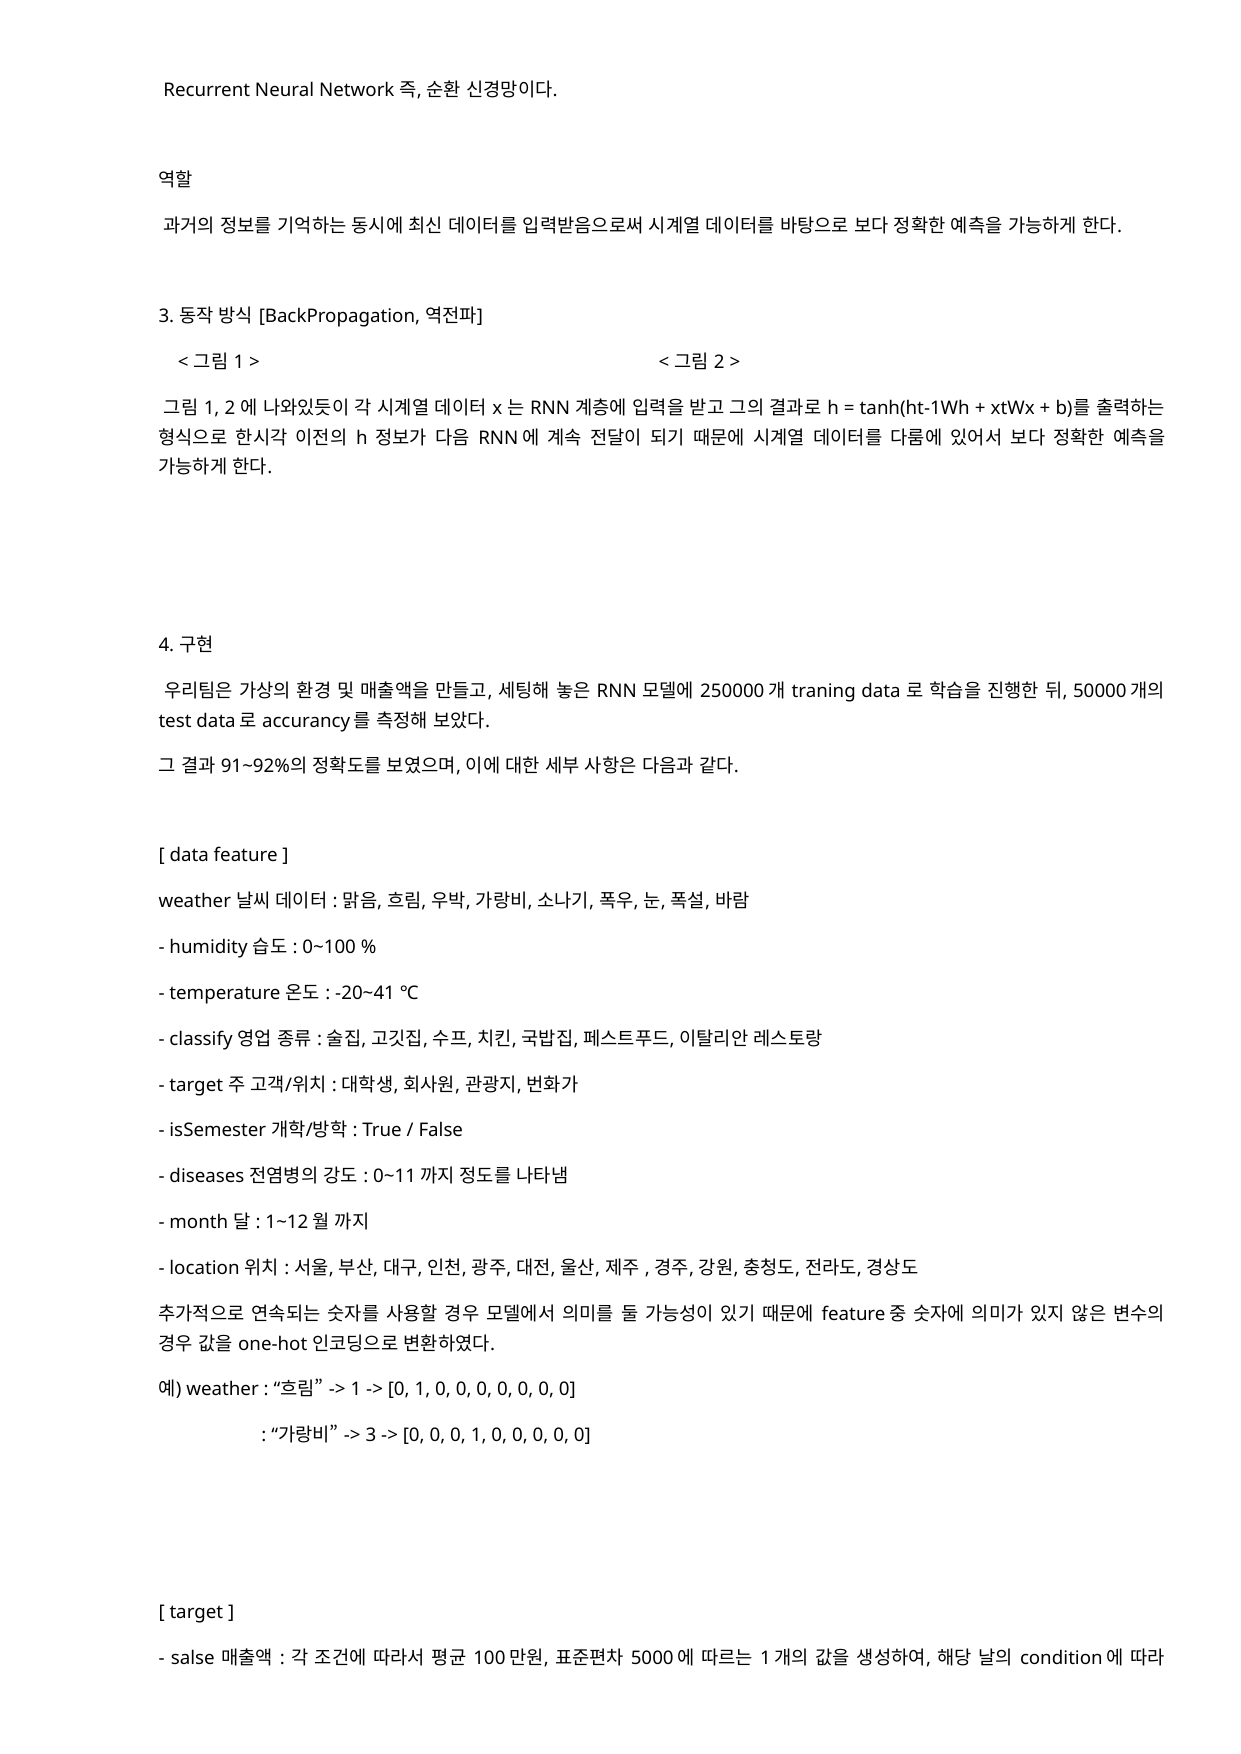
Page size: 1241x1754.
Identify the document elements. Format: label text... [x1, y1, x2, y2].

list 그림 1, 2 에 나와있듯이 각 시계열 데이터 x 는 RNN 계층에 입력을 받고 그의 결과로 h = tanh(ht-1Wh + xtWx + b)를 출력하는 형식으로 한시각 이전의 h 정보가 다음 RNN에 계속 전달이 되기 때문에 시계열 데이터를 다룸에 있어서 보다 정확한 예측을 가능하게 한다. [158, 393, 1165, 479]
list < 그림 1 > < 그림 2 > [158, 347, 1165, 374]
list [ target ] [158, 1598, 1165, 1624]
list - temperature 온도 : -20~41 ℃ [158, 977, 1165, 1004]
list Recurrent Neural Network 즉, 순환 신경망이다. [158, 75, 1165, 102]
list 추가적으로 연속되는 숫자를 사용할 경우 모델에서 의미를 둘 가능성이 있기 때문에 feature중 숫자에 의미가 있지 않은 변수의 경우 값을 one-hot 인코딩으로 변환하였다. [158, 1299, 1165, 1355]
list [158, 1643, 1165, 1670]
list - isSemester 개학/방학 : True / False [158, 1115, 1165, 1142]
list 우리팀은 가상의 환경 및 매출액을 만들고, 세팅해 놓은 RNN 모델에 250000개 traning data 로 학습을 진행한 뒤, 50000개의 test data로 accurancy를 측정해 보았다. [158, 676, 1165, 732]
list 역할 [158, 165, 1165, 192]
list - diseases 전염병의 강도 : 0~11까지 정도를 나타냄 [158, 1161, 1165, 1188]
list - target 주 고객/위치 : 대학생, 회사원, 관광지, 번화가 [158, 1069, 1165, 1096]
list 4. 구현 [158, 630, 1165, 657]
list [ data feature ] [158, 841, 1165, 867]
list : “가랑비” -> 3 -> [0, 0, 0, 1, 0, 0, 0, 0, 0] [158, 1420, 1165, 1447]
list - humidity 습도 : 0~100 % [158, 931, 1165, 958]
list - month 달 : 1~12월 까지 [158, 1207, 1165, 1234]
list 그 결과 91~92%의 정확도를 보였으며, 이에 대한 세부 사항은 다음과 같다. [158, 751, 1165, 778]
list 3. 동작 방식 [BackPropagation, 역전파] [158, 301, 1165, 328]
list weather 날씨 데이터 : 맑음, 흐림, 우박, 가랑비, 소나기, 폭우, 눈, 폭설, 바람 [158, 885, 1165, 913]
list - location 위치 : 서울, 부산, 대구, 인천, 광주, 대전, 울산, 제주 , 경주, 강원, 충청도, 전라도, 경상도 [158, 1253, 1165, 1280]
list 과거의 정보를 기억하는 동시에 최신 데이터를 입력받음으로써 시계열 데이터를 바탕으로 보다 정확한 예측을 가능하게 한다. [158, 211, 1165, 238]
list 예) weather : “흐림” -> 1 -> [0, 1, 0, 0, 0, 0, 0, 0, 0] [158, 1374, 1165, 1401]
list - classify 영업 종류 : 술집, 고깃집, 수프, 치킨, 국밥집, 페스트푸드, 이탈리안 레스토랑 [158, 1023, 1165, 1050]
